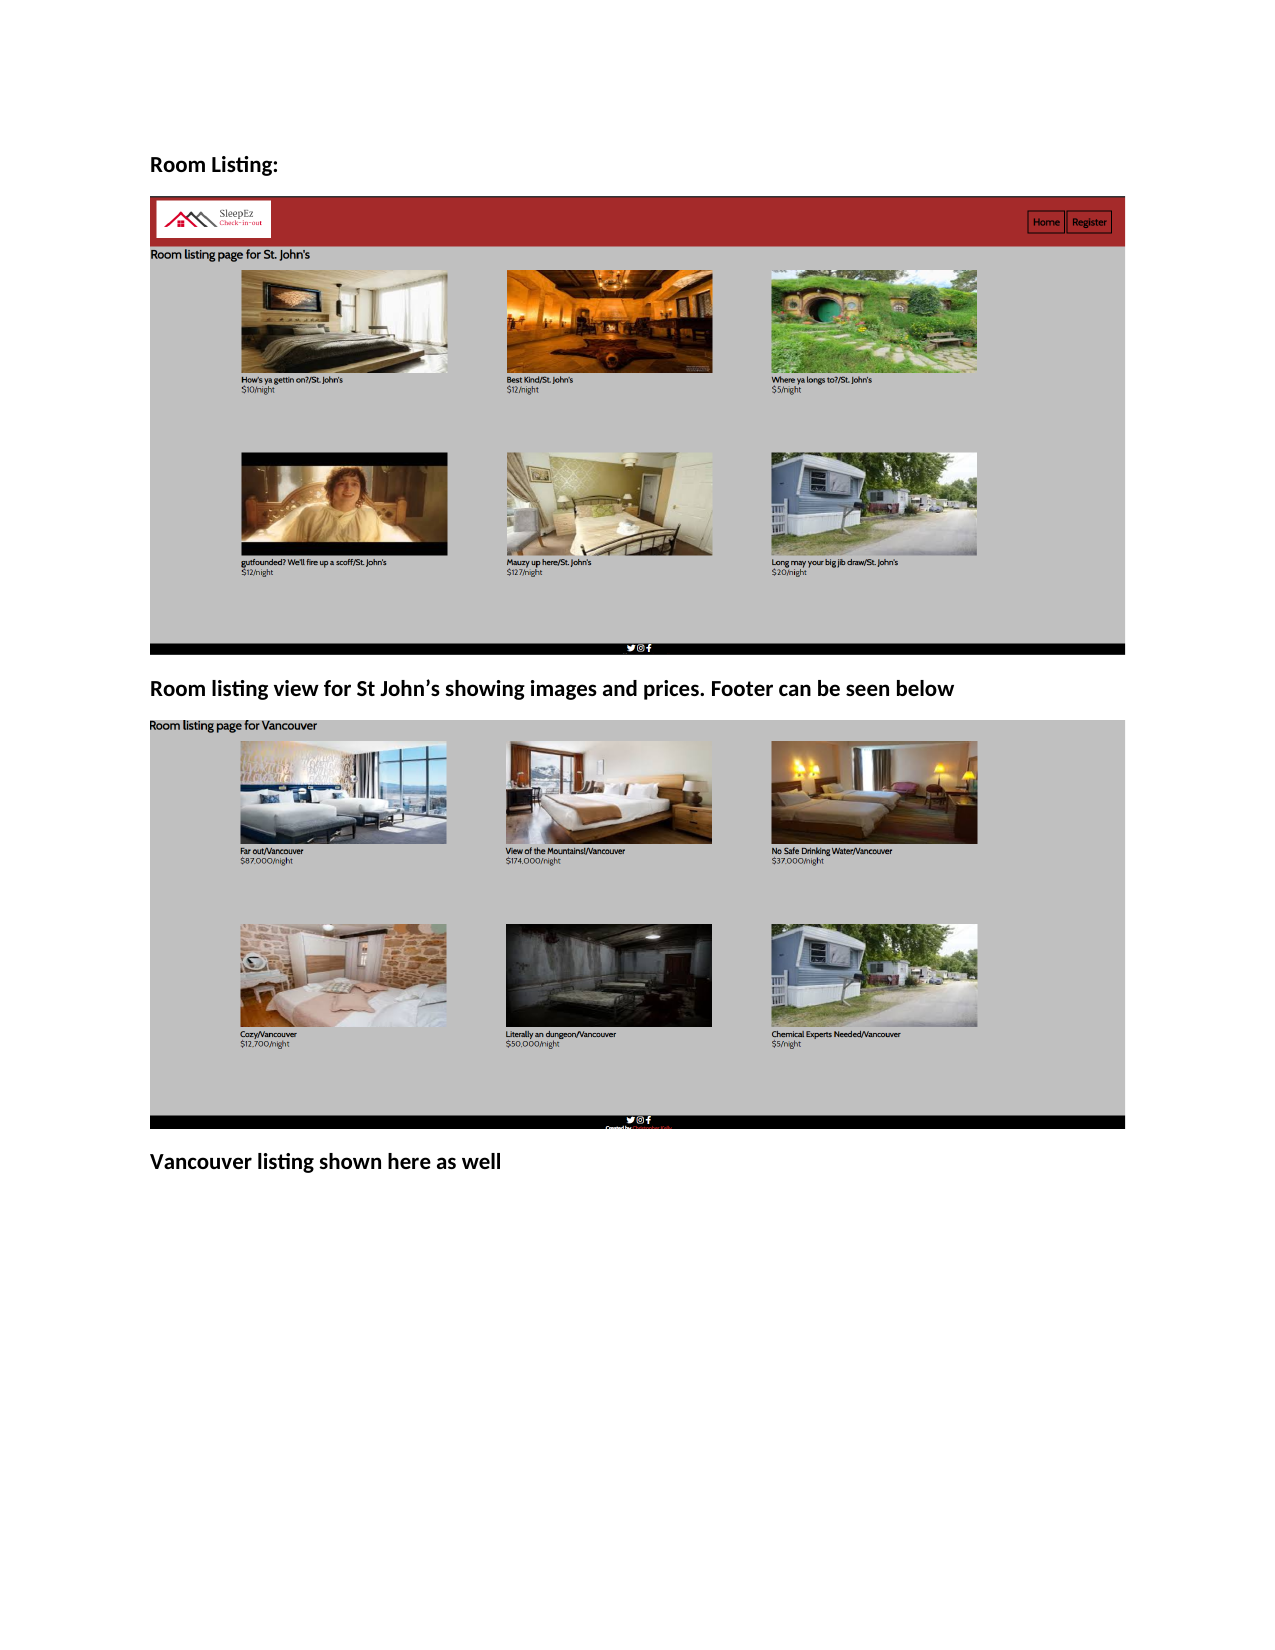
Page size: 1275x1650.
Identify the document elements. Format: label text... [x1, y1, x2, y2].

text Room Listing: [150, 150, 1125, 178]
picture [150, 720, 1125, 1129]
text Room listing view for St John’s showing images and prices. Footer can be seen below [150, 674, 1125, 702]
text Vancouver listing shown here as well [150, 1147, 1125, 1176]
picture [150, 196, 1125, 655]
